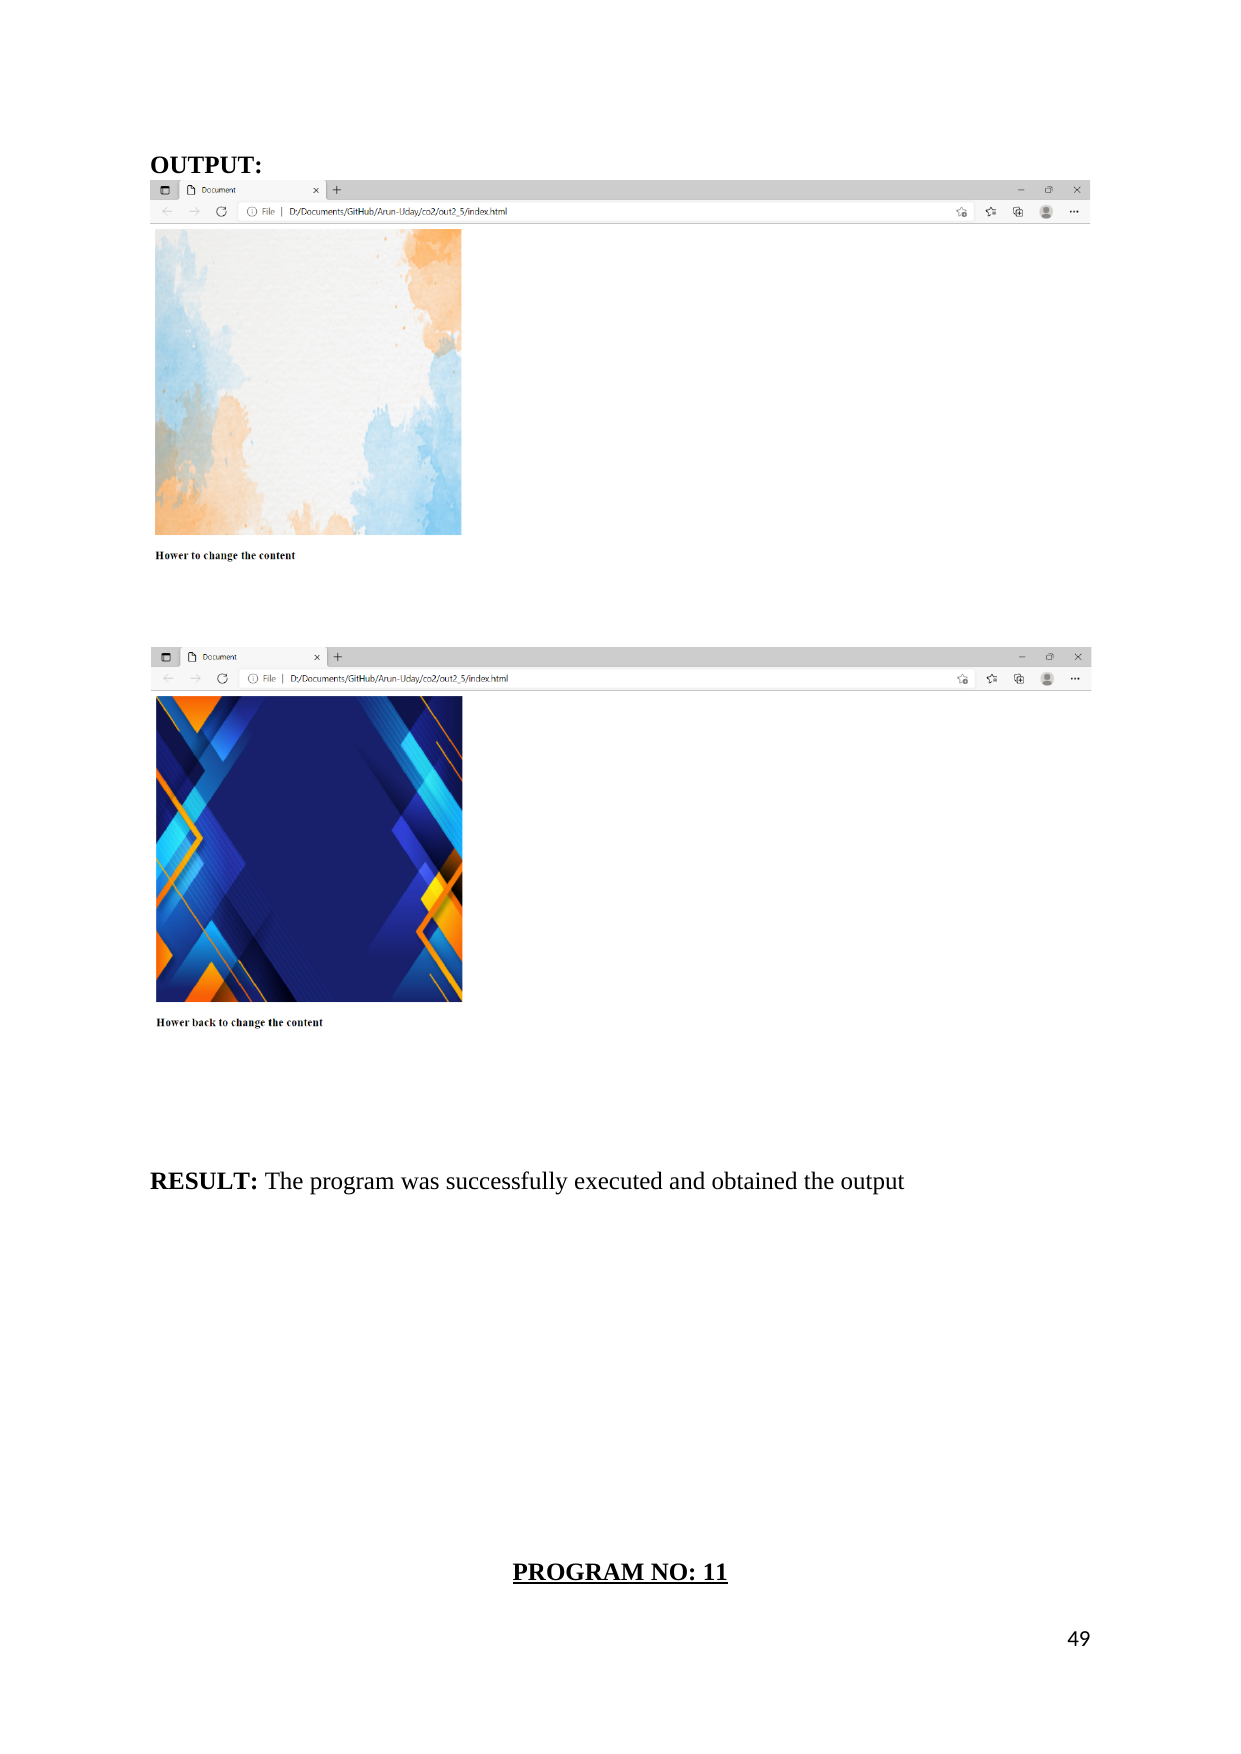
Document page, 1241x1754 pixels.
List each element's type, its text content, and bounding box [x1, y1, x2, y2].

text OUTPUT: [150, 150, 1090, 179]
text PROGRAM NO: 11 [150, 1557, 1090, 1586]
picture [150, 180, 1092, 1135]
text RESULT: The program was successfully executed and obtained the output [150, 1166, 1090, 1195]
